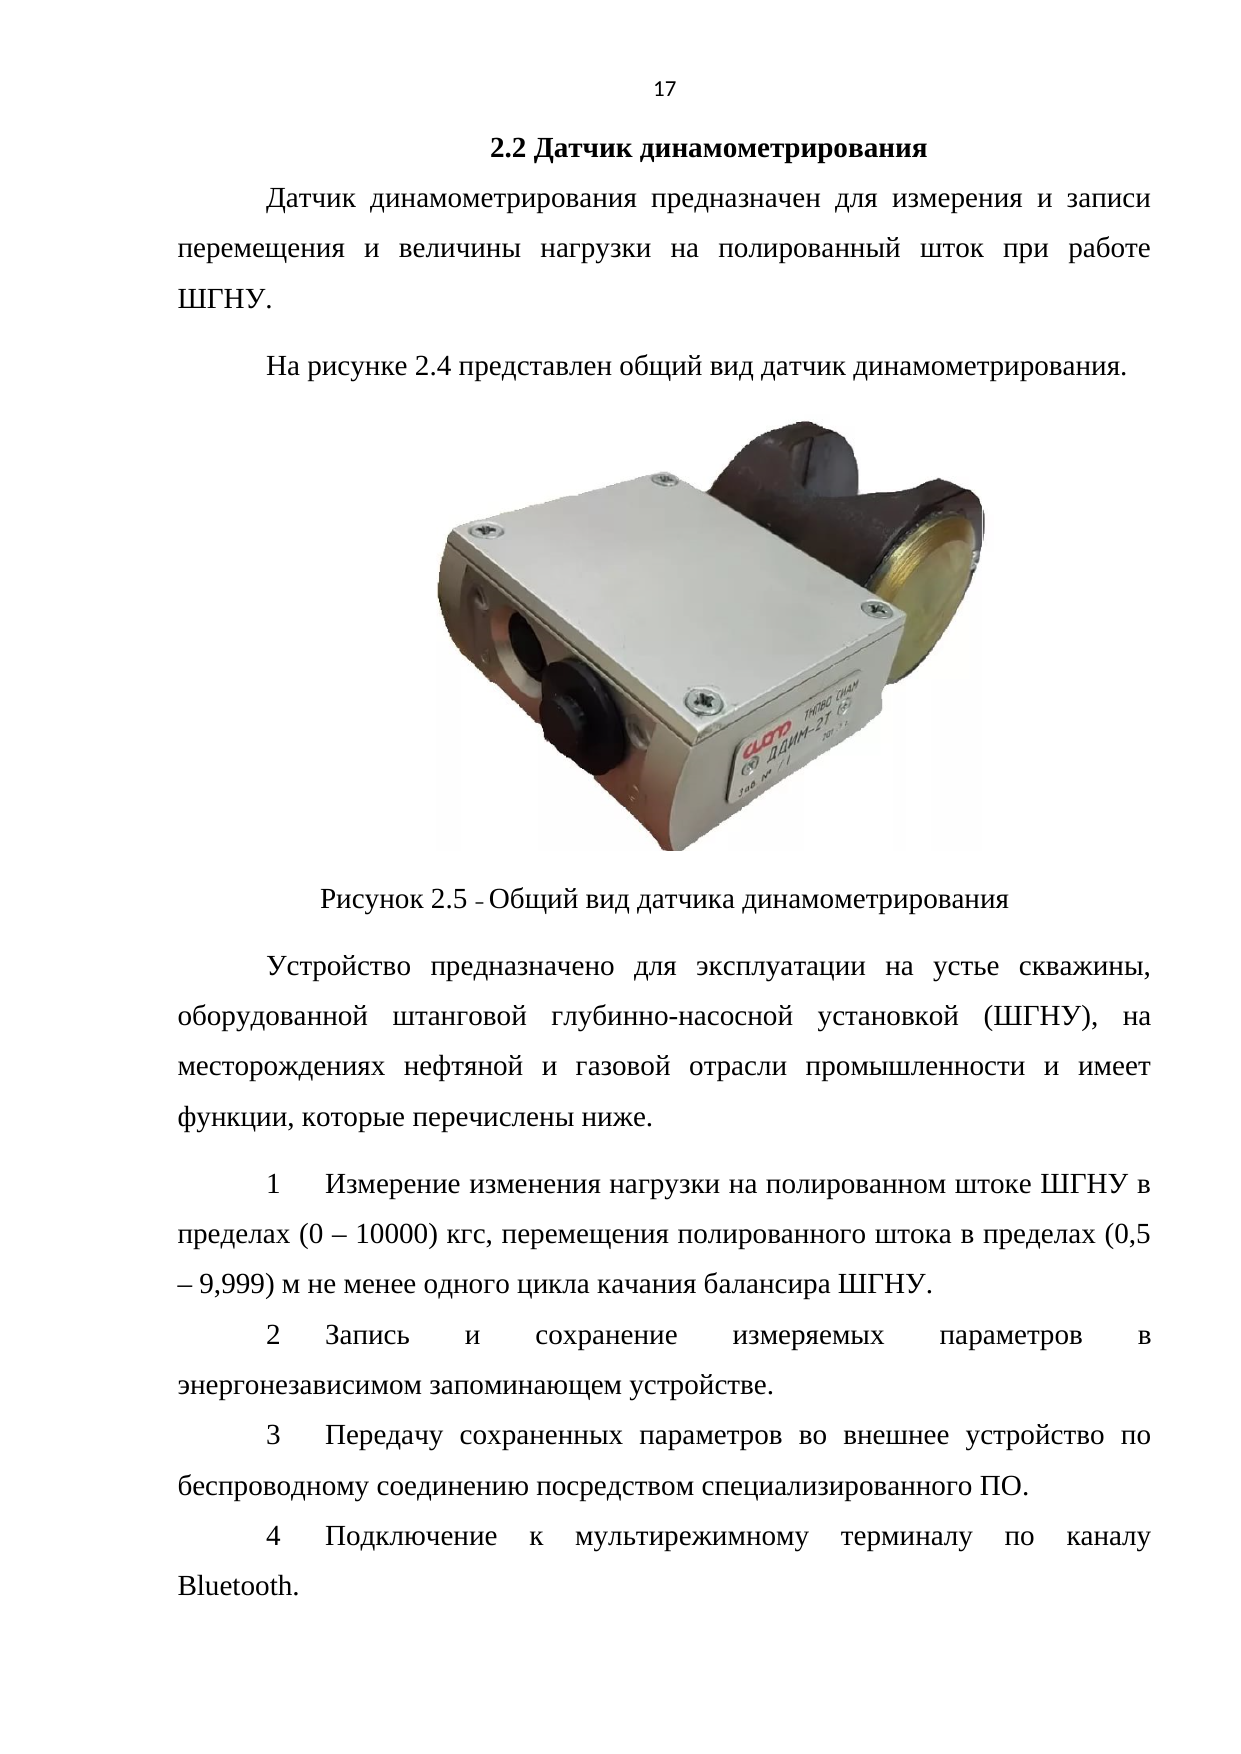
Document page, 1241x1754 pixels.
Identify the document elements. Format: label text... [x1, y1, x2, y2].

list Подключение к мультирежимному терминалу по каналу Bluetooth. [177, 1518, 1152, 1602]
text Устройство предназначено для эксплуатации на устье скважины, оборудованной штанговой глубинно-насосной установкой (ШГНУ), на месторождениях нефтяной и газовой отрасли промышленности и имеет функции, которые перечислены ниже. [177, 948, 1152, 1132]
subtitle 2.2 Датчик динамометрирования [177, 130, 1152, 163]
list Измерение изменения нагрузки на полированном штоке ШГНУ в пределах (0 – 10000) кгс, перемещения полированного штока в пределах (0,5 – 9,999) м не менее одного цикла качания балансира ШГНУ. [177, 1166, 1152, 1300]
text Рисунок 2.5 – Общий вид датчика динамометрирования [177, 881, 1152, 914]
picture [423, 414, 994, 851]
text На рисунке 2.4 представлен общий вид датчик динамометрирования. [177, 348, 1152, 381]
list Запись и сохранение измеряемых параметров в энергонезависимом запоминающем устройстве. [177, 1317, 1152, 1401]
text Датчик динамометрирования предназначен для измерения и записи перемещения и величины нагрузки на полированный шток при работе ШГНУ. [177, 180, 1152, 314]
list Передачу сохраненных параметров во внешнее устройство по беспроводному соединению посредством специализированного ПО. [177, 1417, 1152, 1501]
